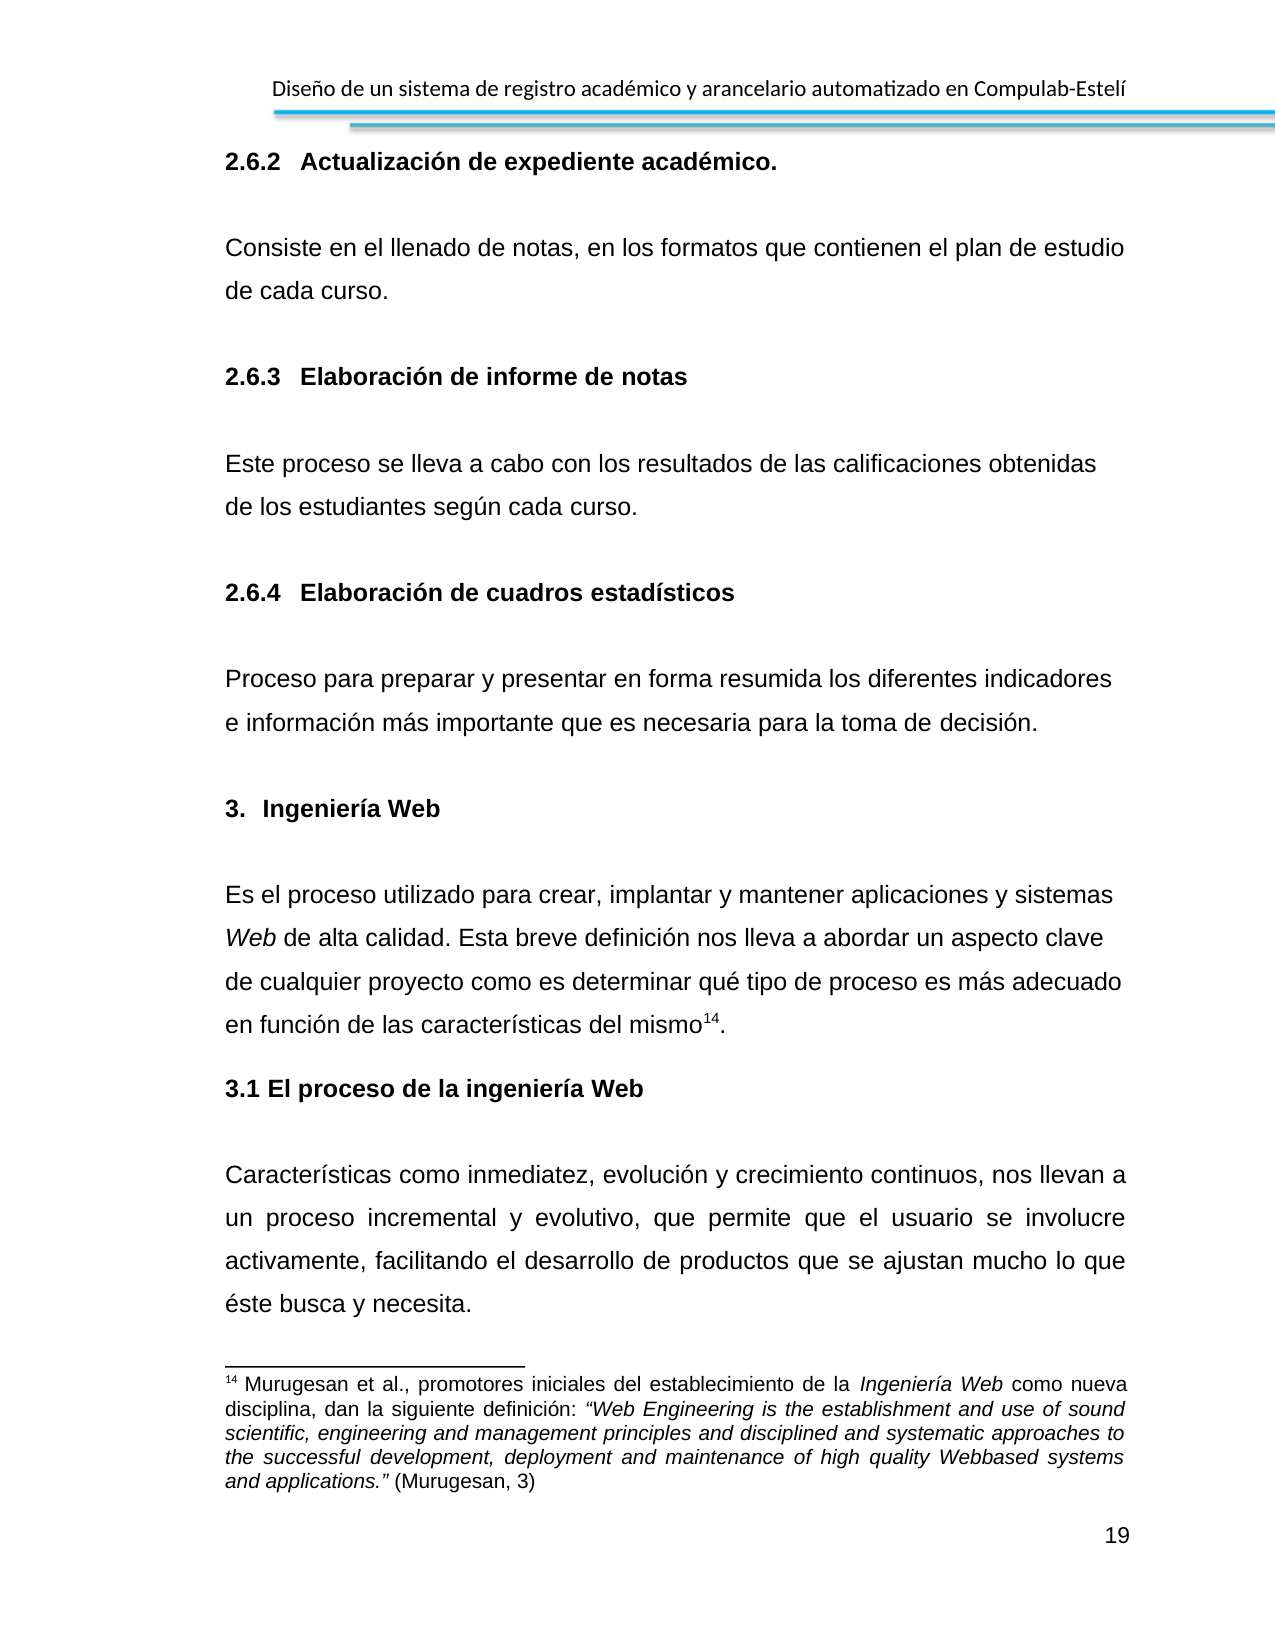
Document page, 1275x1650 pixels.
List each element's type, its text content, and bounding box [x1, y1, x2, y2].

text Este proceso se lleva a cabo con los resultados de las calificaciones obtenidas de los estudiantes según cada curso. [225, 449, 1116, 521]
text Es el proceso utilizado para crear, implantar y mantener aplicaciones y sistemas Web de alta calidad. Esta breve definición nos lleva a abordar un aspecto clave de cualquier proyecto como es determinar qué tipo de proceso es más adecuado en función de las características del mismo14. [225, 880, 1131, 1038]
subtitle Elaboración de cuadros estadísticos [225, 578, 1256, 607]
text Características como inmediatez, evolución y crecimiento continuos, nos llevan a un proceso incremental y evolutivo, que permite que el usuario se involucre activamente, facilitando el desarrollo de productos que se ajustan mucho lo que éste busca y necesita. [225, 1160, 1127, 1318]
text Consiste en el llenado de notas, en los formatos que contienen el plan de estudio de cada curso. [225, 233, 1131, 305]
text 14 Murugesan et al., promotores iniciales del establecimiento de la Ingeniería Web como nueva disciplina, dan la siguiente definición: “Web Engineering is the establishment and use of sound scientific, engineering and management principles and disciplined and systematic approaches to the successful development, deployment and maintenance of high quality Webbased systems and applications.” (Murugesan, 3) [225, 1371, 1127, 1493]
subtitle Actualización de expediente académico. [225, 147, 1256, 175]
picture [266, 105, 1275, 140]
subtitle Ingeniería Web [225, 794, 1256, 823]
subtitle Elaboración de informe de notas [225, 362, 1256, 391]
subtitle El proceso de la ingeniería Web [225, 1073, 1256, 1102]
text Proceso para preparar y presentar en forma resumida los diferentes indicadores e información más importante que es necesaria para la toma de decisión. [225, 664, 1119, 736]
